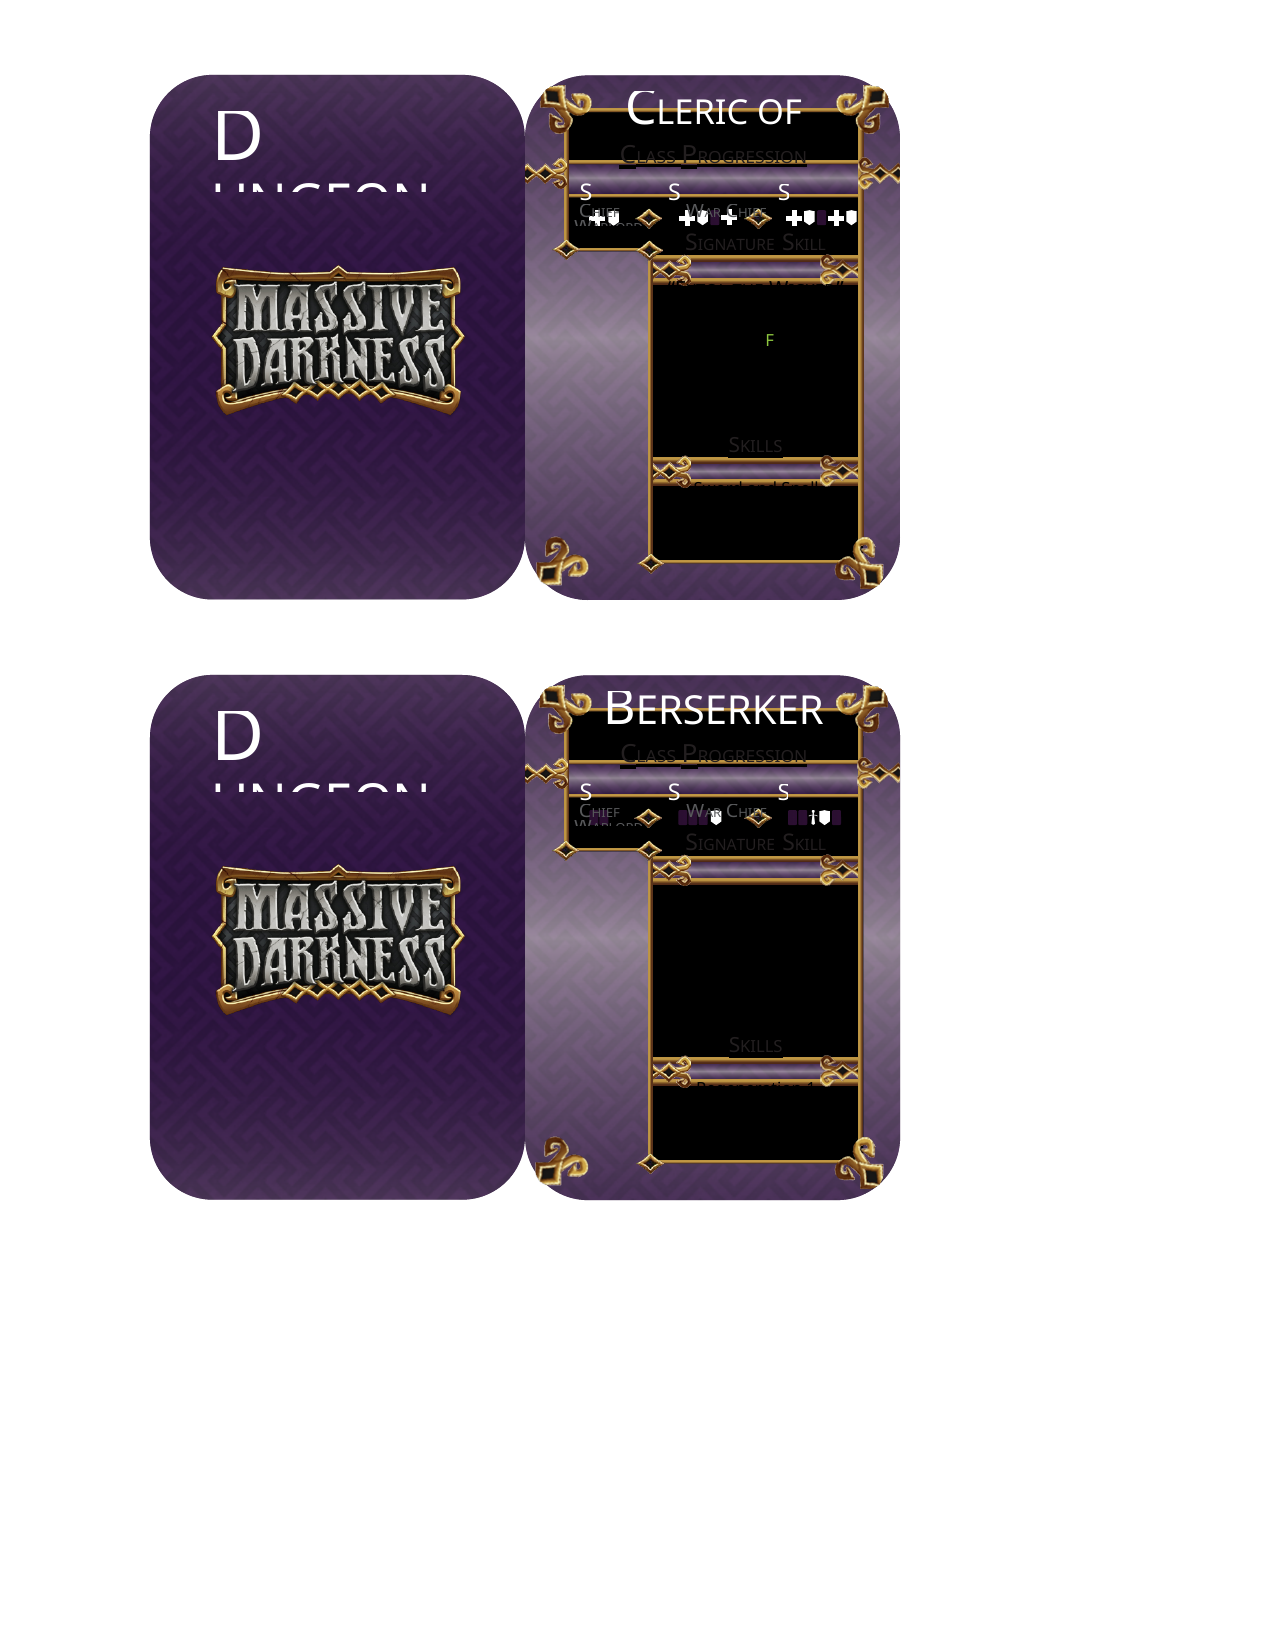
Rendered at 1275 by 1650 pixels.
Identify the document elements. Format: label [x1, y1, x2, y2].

picture [149, 674, 901, 1201]
picture [699, 102, 709, 111]
picture [149, 74, 901, 601]
picture [762, 102, 778, 114]
